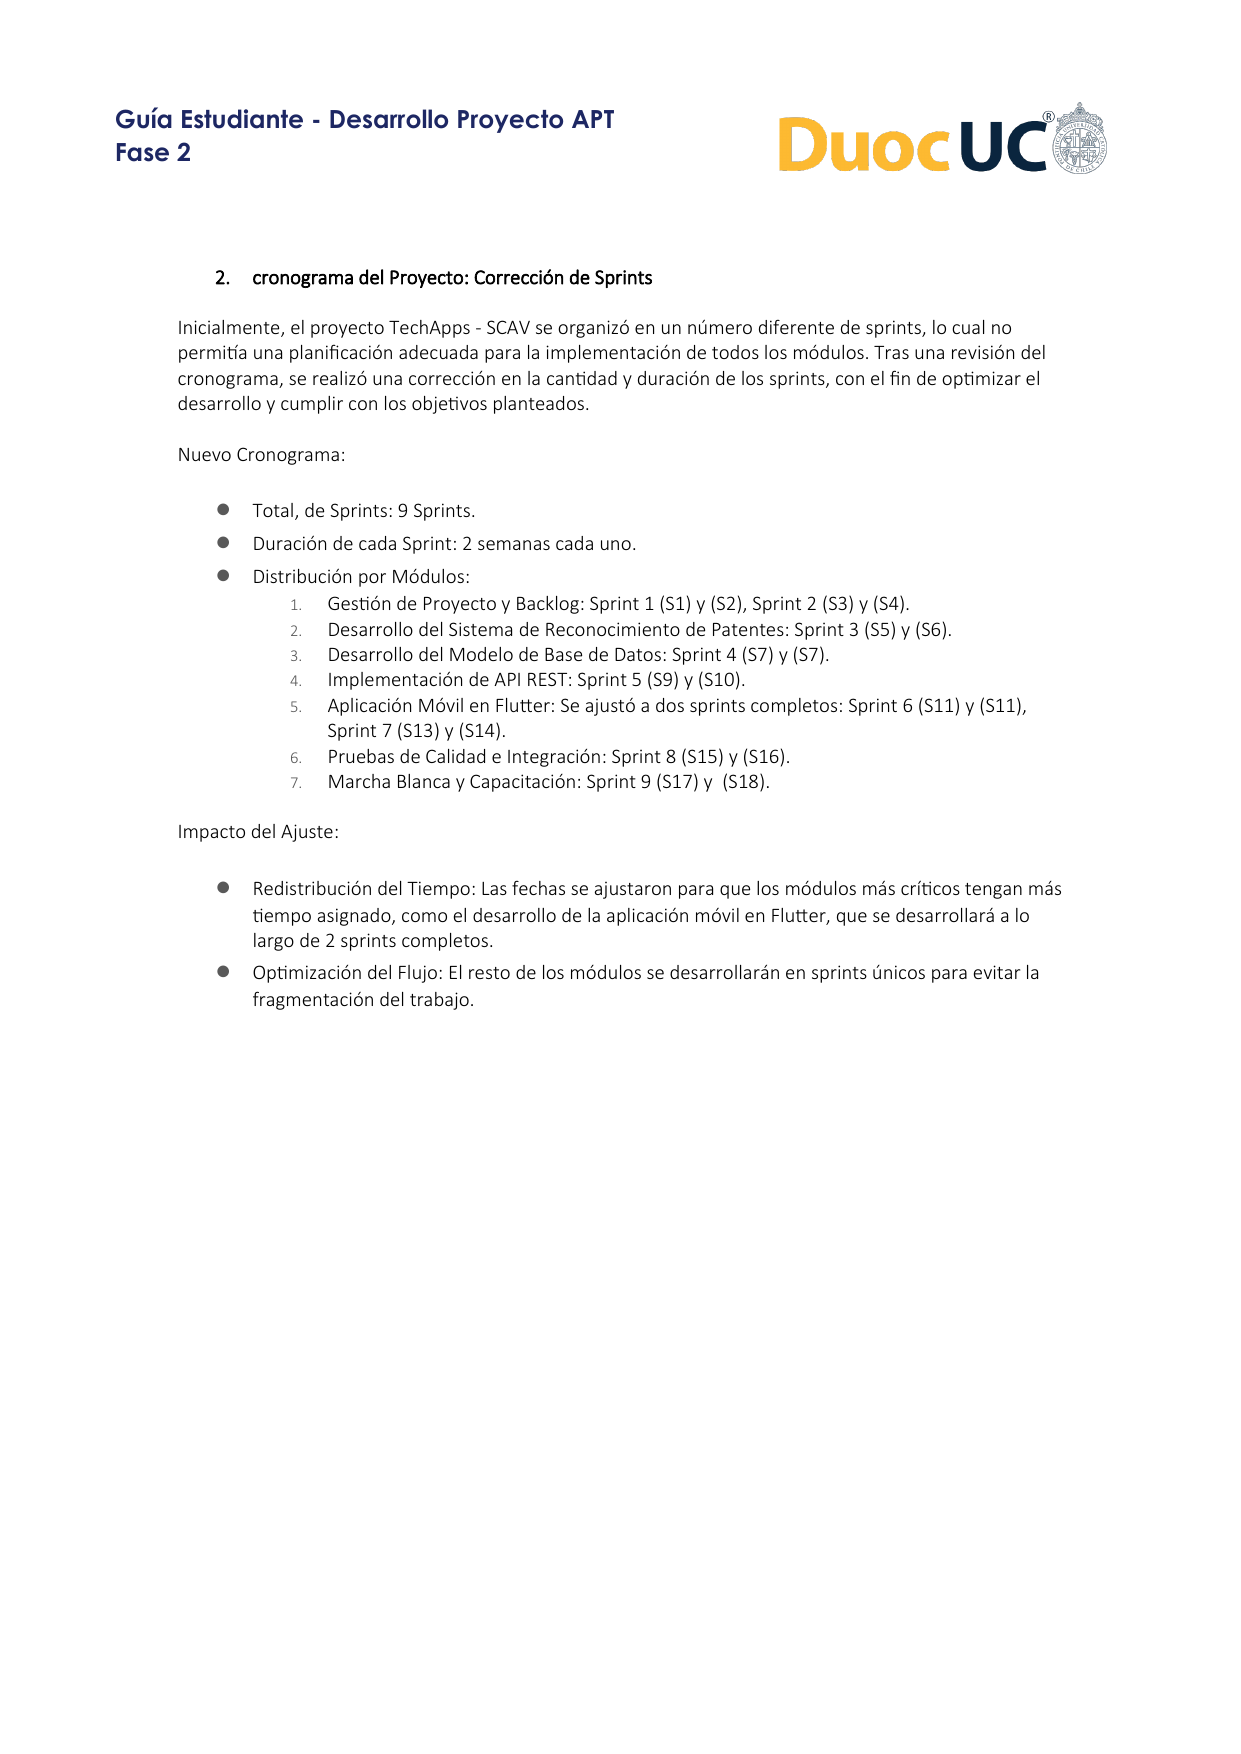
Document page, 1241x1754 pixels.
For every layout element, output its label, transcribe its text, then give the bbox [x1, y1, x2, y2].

subtitle Implementación de API REST: Sprint 5 (S9) y (S10). [290, 667, 1063, 692]
subtitle Nuevo Cronograma: [177, 441, 1063, 466]
subtitle Optimización del Flujo: El resto de los módulos se desarrollarán en sprints únicos para evitar la fragmentación del trabajo. [215, 953, 1063, 1011]
subtitle Redistribución del Tiempo: Las fechas se ajustaron para que los módulos más críticos tengan más tiempo asignado, como el desarrollo de la aplicación móvil en Flutter, que se desarrollará a lo largo de 2 sprints completos. [215, 869, 1063, 953]
subtitle Distribución por Módulos: [215, 557, 1063, 590]
subtitle Duración de cada Sprint: 2 semanas cada uno. [215, 524, 1063, 557]
subtitle Gestión de Proyecto y Backlog: Sprint 1 (S1) y (S2), Sprint 2 (S3) y (S4). [290, 590, 1063, 616]
subtitle Pruebas de Calidad e Integración: Sprint 8 (S15) y (S16). [290, 743, 1063, 768]
subtitle Inicialmente, el proyecto TechApps - SCAV se organizó en un número diferente de sprints, lo cual no permitía una planificación adecuada para la implementación de todos los módulos. Tras una revisión del cronograma, se realizó una corrección en la cantidad y duración de los sprints, con el fin de optimizar el desarrollo y cumplir con los objetivos planteados. [177, 314, 1063, 416]
subtitle cronograma del Proyecto: Corrección de Sprints [215, 264, 1063, 289]
subtitle Impacto del Ajuste: [177, 819, 1063, 844]
picture [779, 102, 1107, 174]
subtitle Desarrollo del Sistema de Reconocimiento de Patentes: Sprint 3 (S5) y (S6). [290, 616, 1063, 641]
subtitle Aplicación Móvil en Flutter: Se ajustó a dos sprints completos: Sprint 6 (S11) y (S11), Sprint 7 (S13) y (S14). [290, 692, 1063, 743]
subtitle Total, de Sprints: 9 Sprints. [215, 491, 1063, 524]
subtitle Marcha Blanca y Capacitación: Sprint 9 (S17) y (S18). [290, 768, 1063, 794]
subtitle Desarrollo del Modelo de Base de Datos: Sprint 4 (S7) y (S7). [290, 641, 1063, 667]
